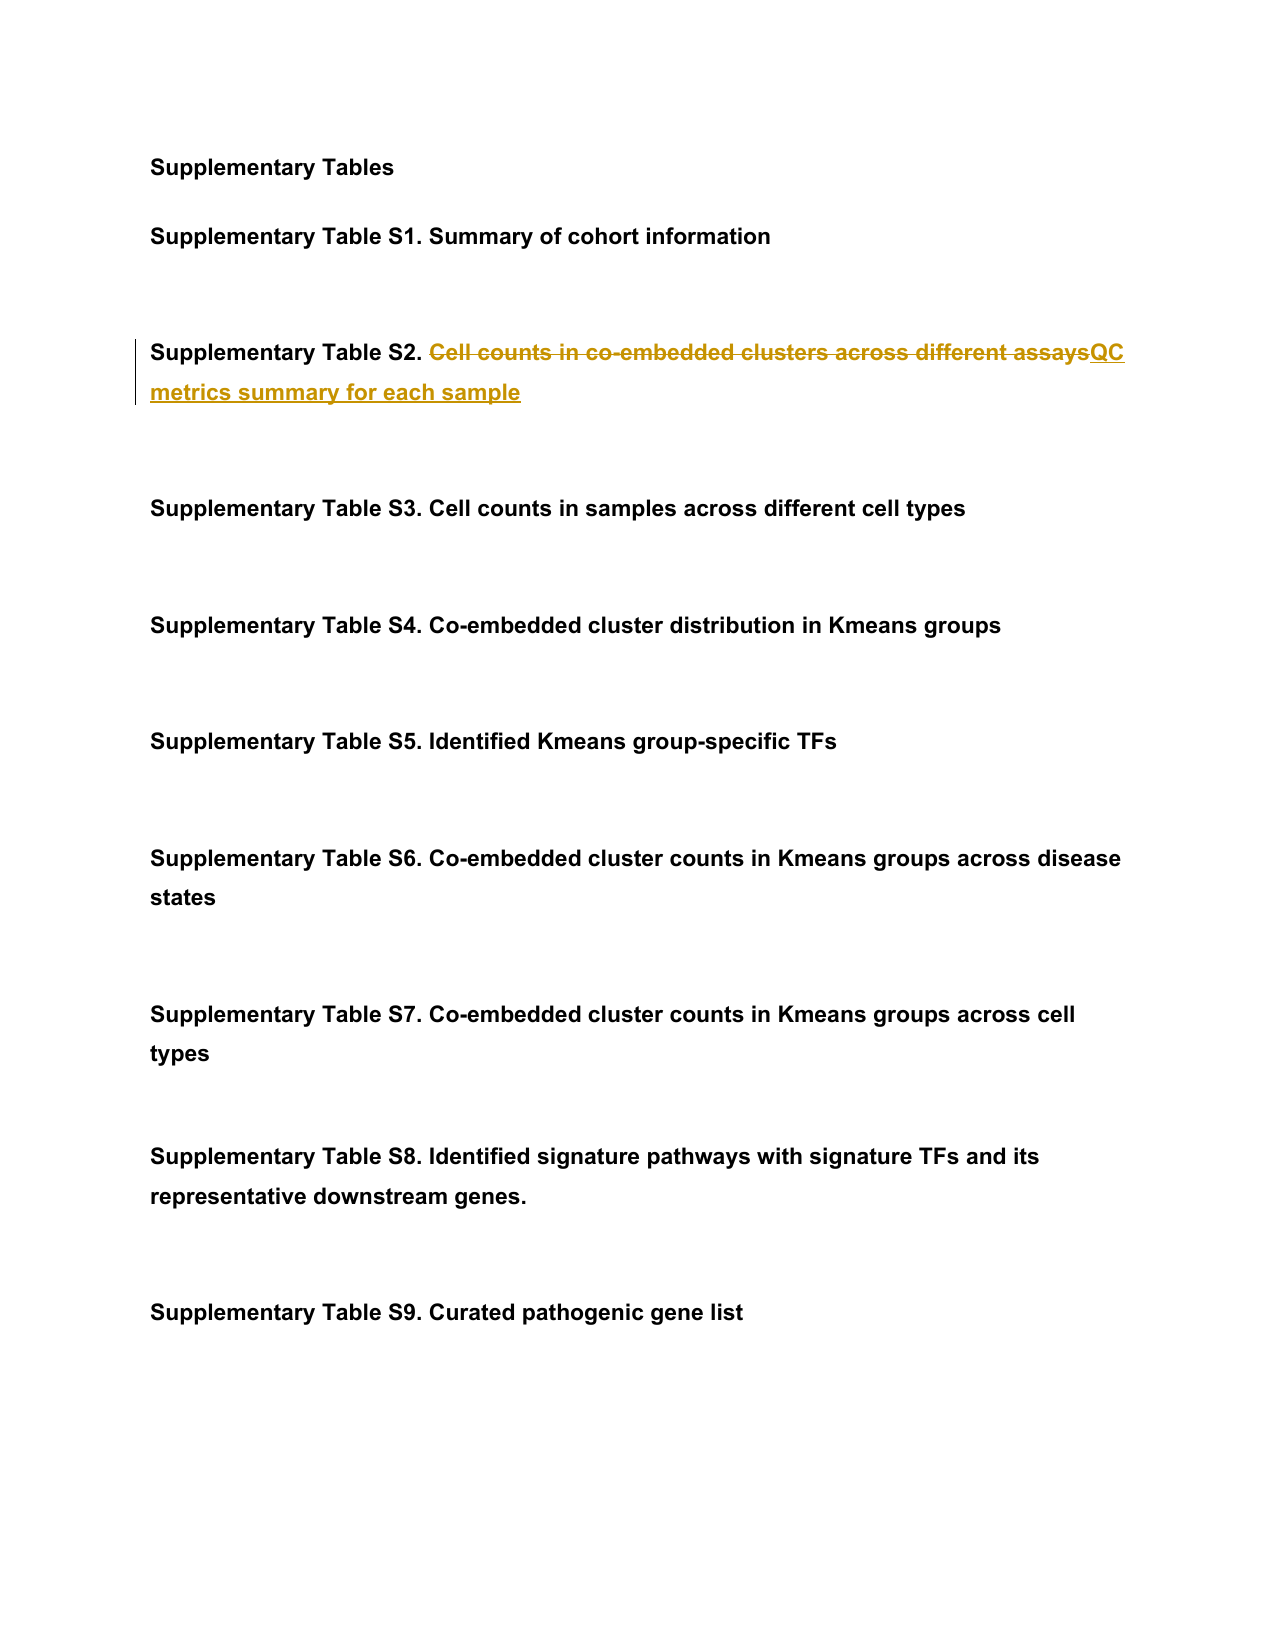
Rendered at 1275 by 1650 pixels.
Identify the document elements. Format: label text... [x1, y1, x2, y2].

subtitle Supplementary Table S1. Summary of cohort information [150, 223, 1125, 249]
subtitle Supplementary Table S9. Curated pathogenic gene list [150, 1299, 1125, 1326]
subtitle Supplementary Table S4. Co-embedded cluster distribution in Kmeans groups [150, 612, 1125, 638]
subtitle Supplementary Table S5. Identified Kmeans group-specific TFs [150, 728, 1125, 754]
subtitle Supplementary Table S8. Identified signature pathways with signature TFs and its representative downstream genes. [150, 1143, 1125, 1209]
subtitle Supplementary Table S7. Co-embedded cluster counts in Kmeans groups across cell types [150, 1001, 1125, 1066]
subtitle Supplementary Table S3. Cell counts in samples across different cell types [150, 495, 1125, 522]
subtitle Supplementary Tables [150, 154, 1125, 181]
subtitle Supplementary Table S6. Co-embedded cluster counts in Kmeans groups across disease states [150, 844, 1125, 910]
subtitle Supplementary Table S2. [150, 339, 1125, 405]
